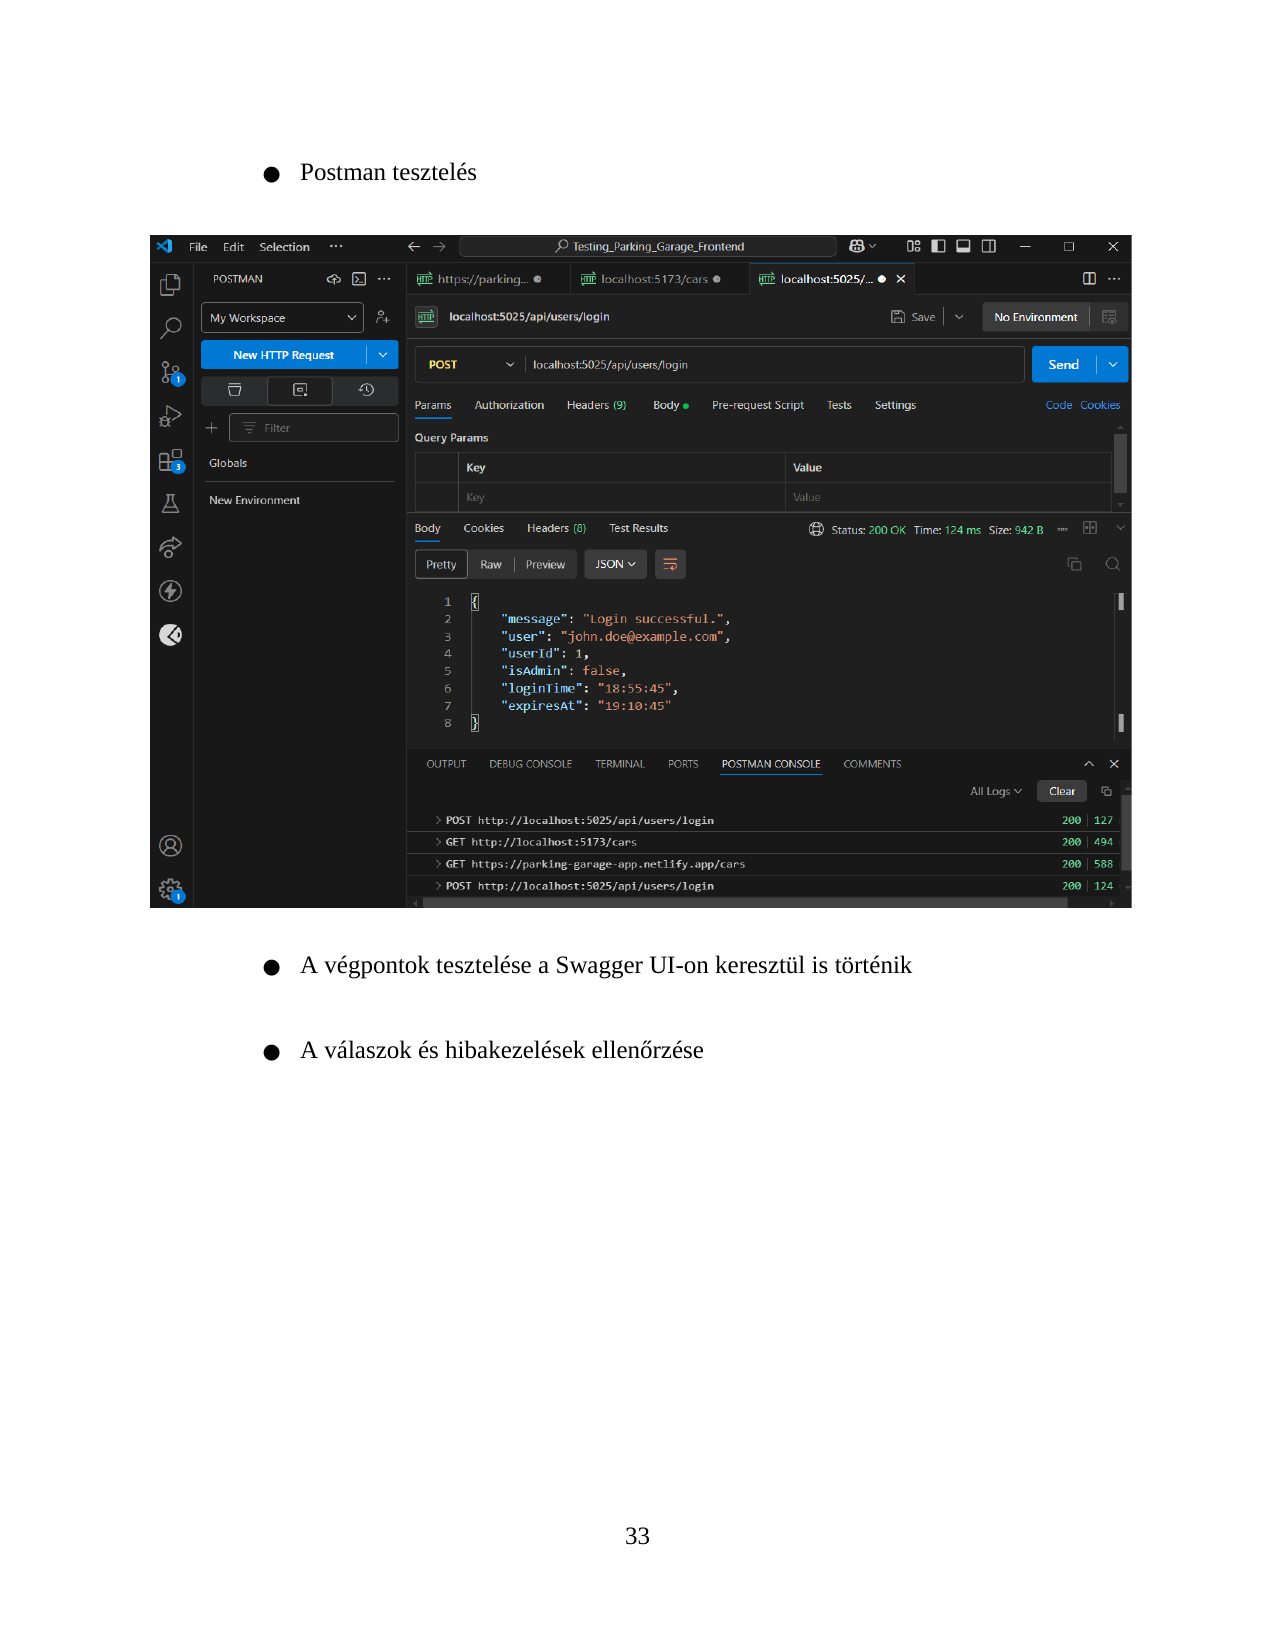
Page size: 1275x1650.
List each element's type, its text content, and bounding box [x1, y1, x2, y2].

list Postman tesztelés [262, 150, 1125, 193]
list A végpontok tesztelése a Swagger UI-on keresztül is történik [262, 943, 1125, 986]
picture [150, 235, 1132, 908]
list A válaszok és hibakezelések ellenőrzése [262, 1028, 1125, 1071]
